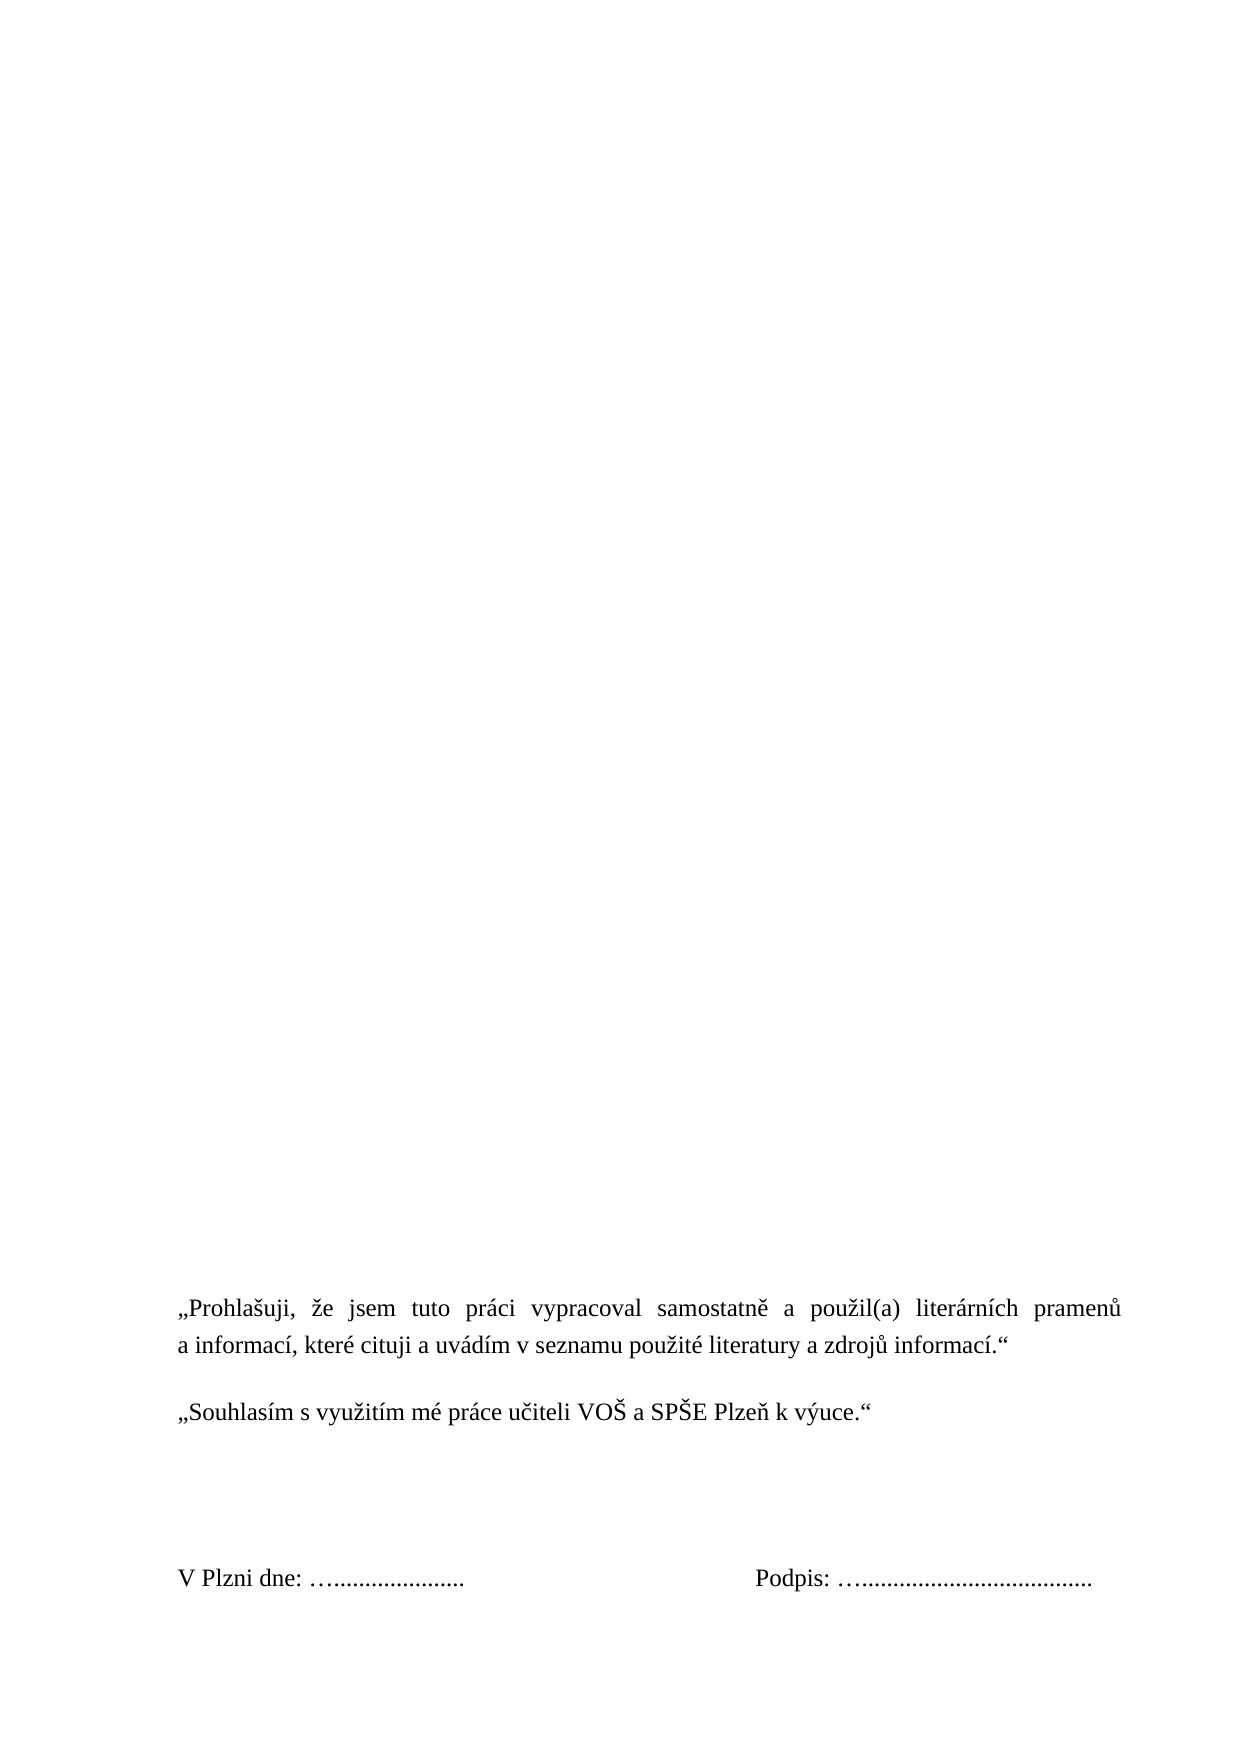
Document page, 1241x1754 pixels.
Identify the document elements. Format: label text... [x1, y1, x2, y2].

text „Prohlašuji, že jsem tuto práci vypracoval samostatně a použil(a) literárních pramenů a informací, které cituji a uvádím v seznamu použité literatury a zdrojů informací.“ [177, 1293, 1122, 1359]
text V Plzni dne: …..................... Podpis: …..................................... [177, 1563, 1122, 1592]
text „Souhlasím s využitím mé práce učiteli VOŠ a SPŠE Plzeň k výuce.“ [177, 1397, 1122, 1426]
